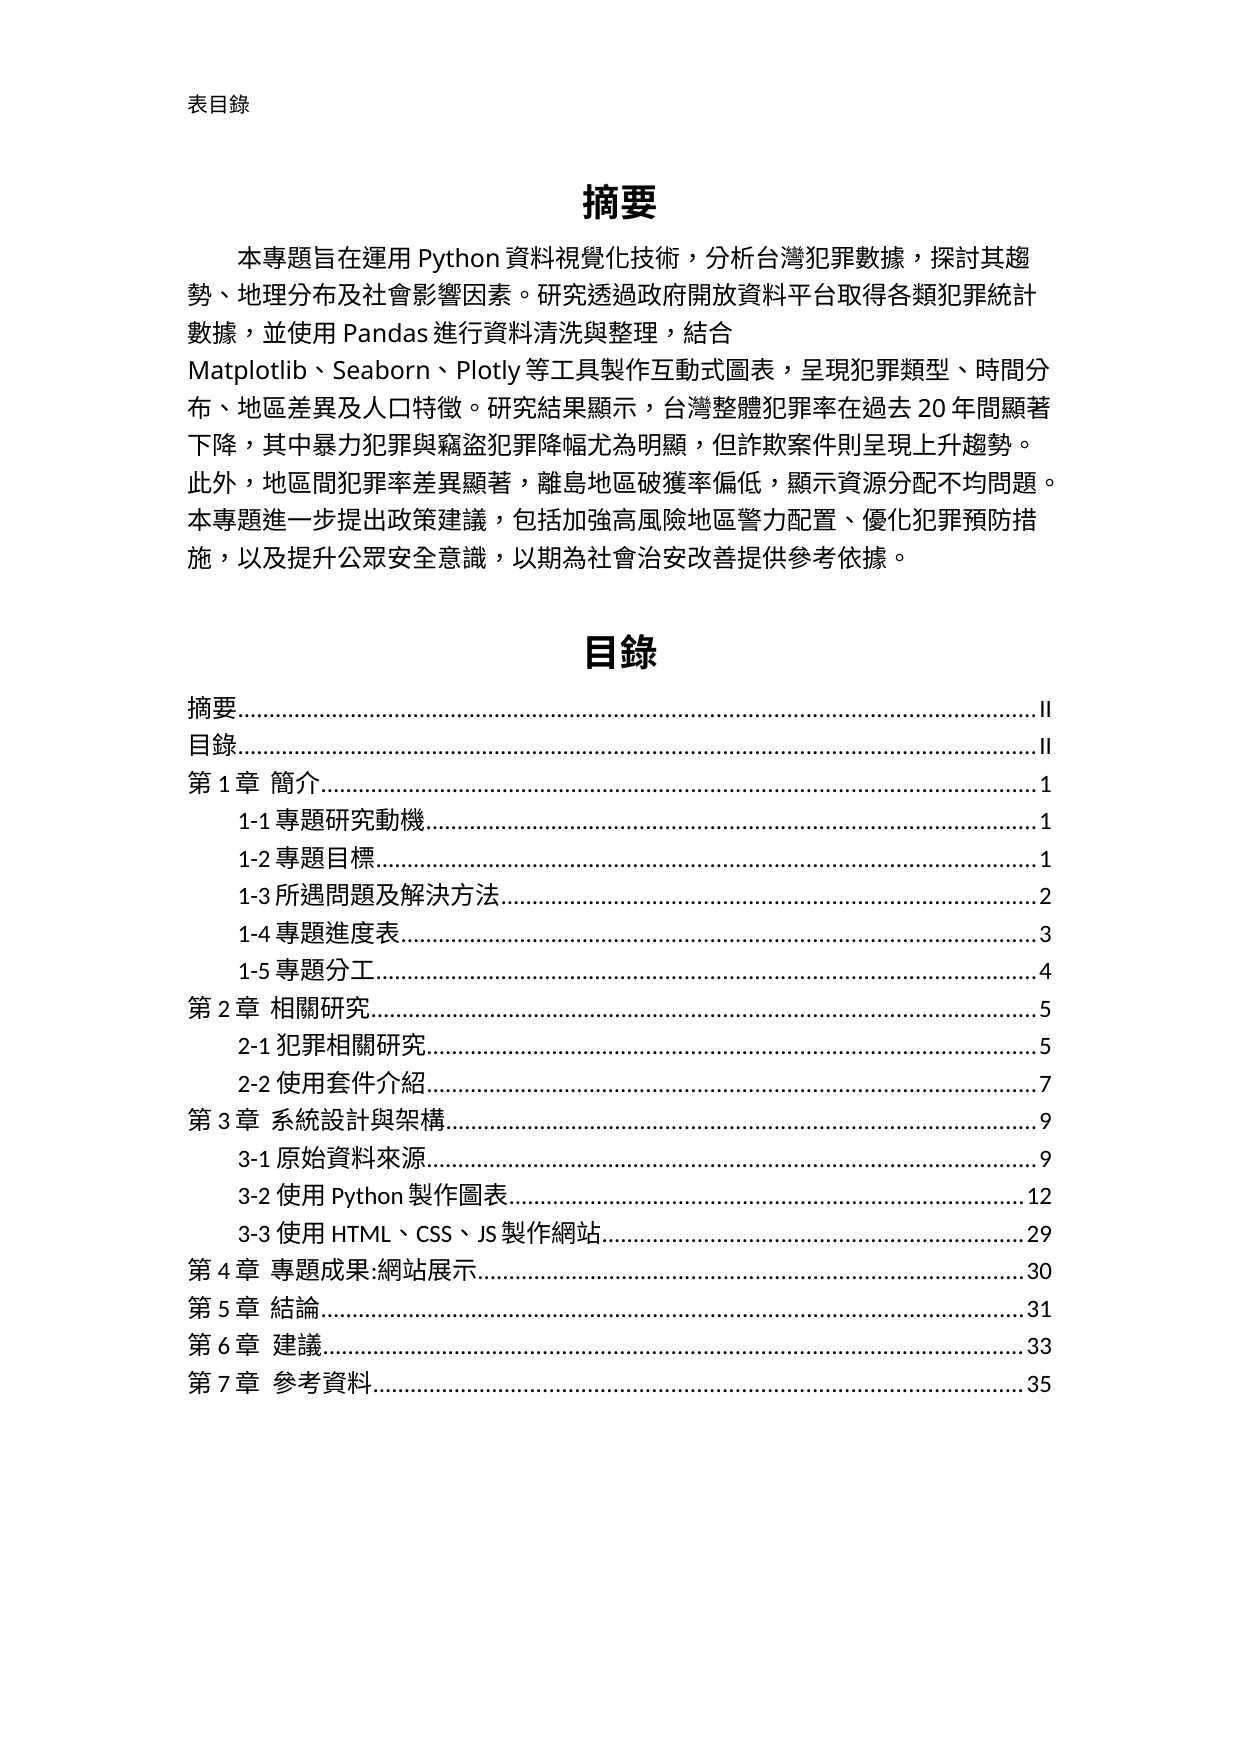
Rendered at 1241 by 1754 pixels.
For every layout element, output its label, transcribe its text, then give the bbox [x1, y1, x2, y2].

text 1-5專題分工 4 [237, 950, 1053, 987]
text 3-2 使用Python製作圖表 12 [237, 1175, 1053, 1212]
text 第4章專題成果:網站展示 30 [187, 1250, 1053, 1287]
text 1-3所遇問題及解決方法 2 [237, 875, 1053, 912]
text 1-2專題目標 1 [237, 837, 1053, 875]
text 第2章相關研究 5 [187, 987, 1053, 1025]
text 2-2 使用套件介紹 7 [237, 1062, 1053, 1100]
text 摘要 II [187, 687, 1053, 725]
text 2-1 犯罪相關研究 5 [237, 1025, 1053, 1062]
text 本專題旨在運用Python資料視覺化技術，分析台灣犯罪數據，探討其趨勢、地理分布及社會影響因素。研究透過政府開放資料平台取得各類犯罪統計數據，並使用Pandas進行資料清洗與整理，結合Matplotlib、Seaborn、Plotly等工具製作互動式圖表，呈現犯罪類型、時間分布、地區差異及人口特徵。研究結果顯示，台灣整體犯罪率在過去20年間顯著下降，其中暴力犯罪與竊盜犯罪降幅尤為明顯，但詐欺案件則呈現上升趨勢。此外，地區間犯罪率差異顯著，離島地區破獲率偏低，顯示資源分配不均問題。本專題進一步提出政策建議，包括加強高風險地區警力配置、優化犯罪預防措施，以及提升公眾安全意識，以期為社會治安改善提供參考依據。 [187, 237, 1053, 575]
text 第5章結論 31 [187, 1287, 1053, 1325]
text 第7章參考資料 35 [187, 1362, 1053, 1400]
text 目錄 [187, 612, 1053, 687]
text 3-3 使用HTML、CSS、JS製作網站 29 [237, 1212, 1053, 1250]
text 1-1專題研究動機 1 [237, 800, 1053, 837]
text 第6章建議 33 [187, 1325, 1053, 1362]
text 摘要 [187, 162, 1053, 237]
text 3-1 原始資料來源 9 [237, 1137, 1053, 1175]
text 第3章系統設計與架構 9 [187, 1100, 1053, 1137]
text 第1章簡介 1 [187, 762, 1053, 800]
text 1-4專題進度表 3 [237, 912, 1053, 950]
text 目錄 II [187, 725, 1053, 762]
